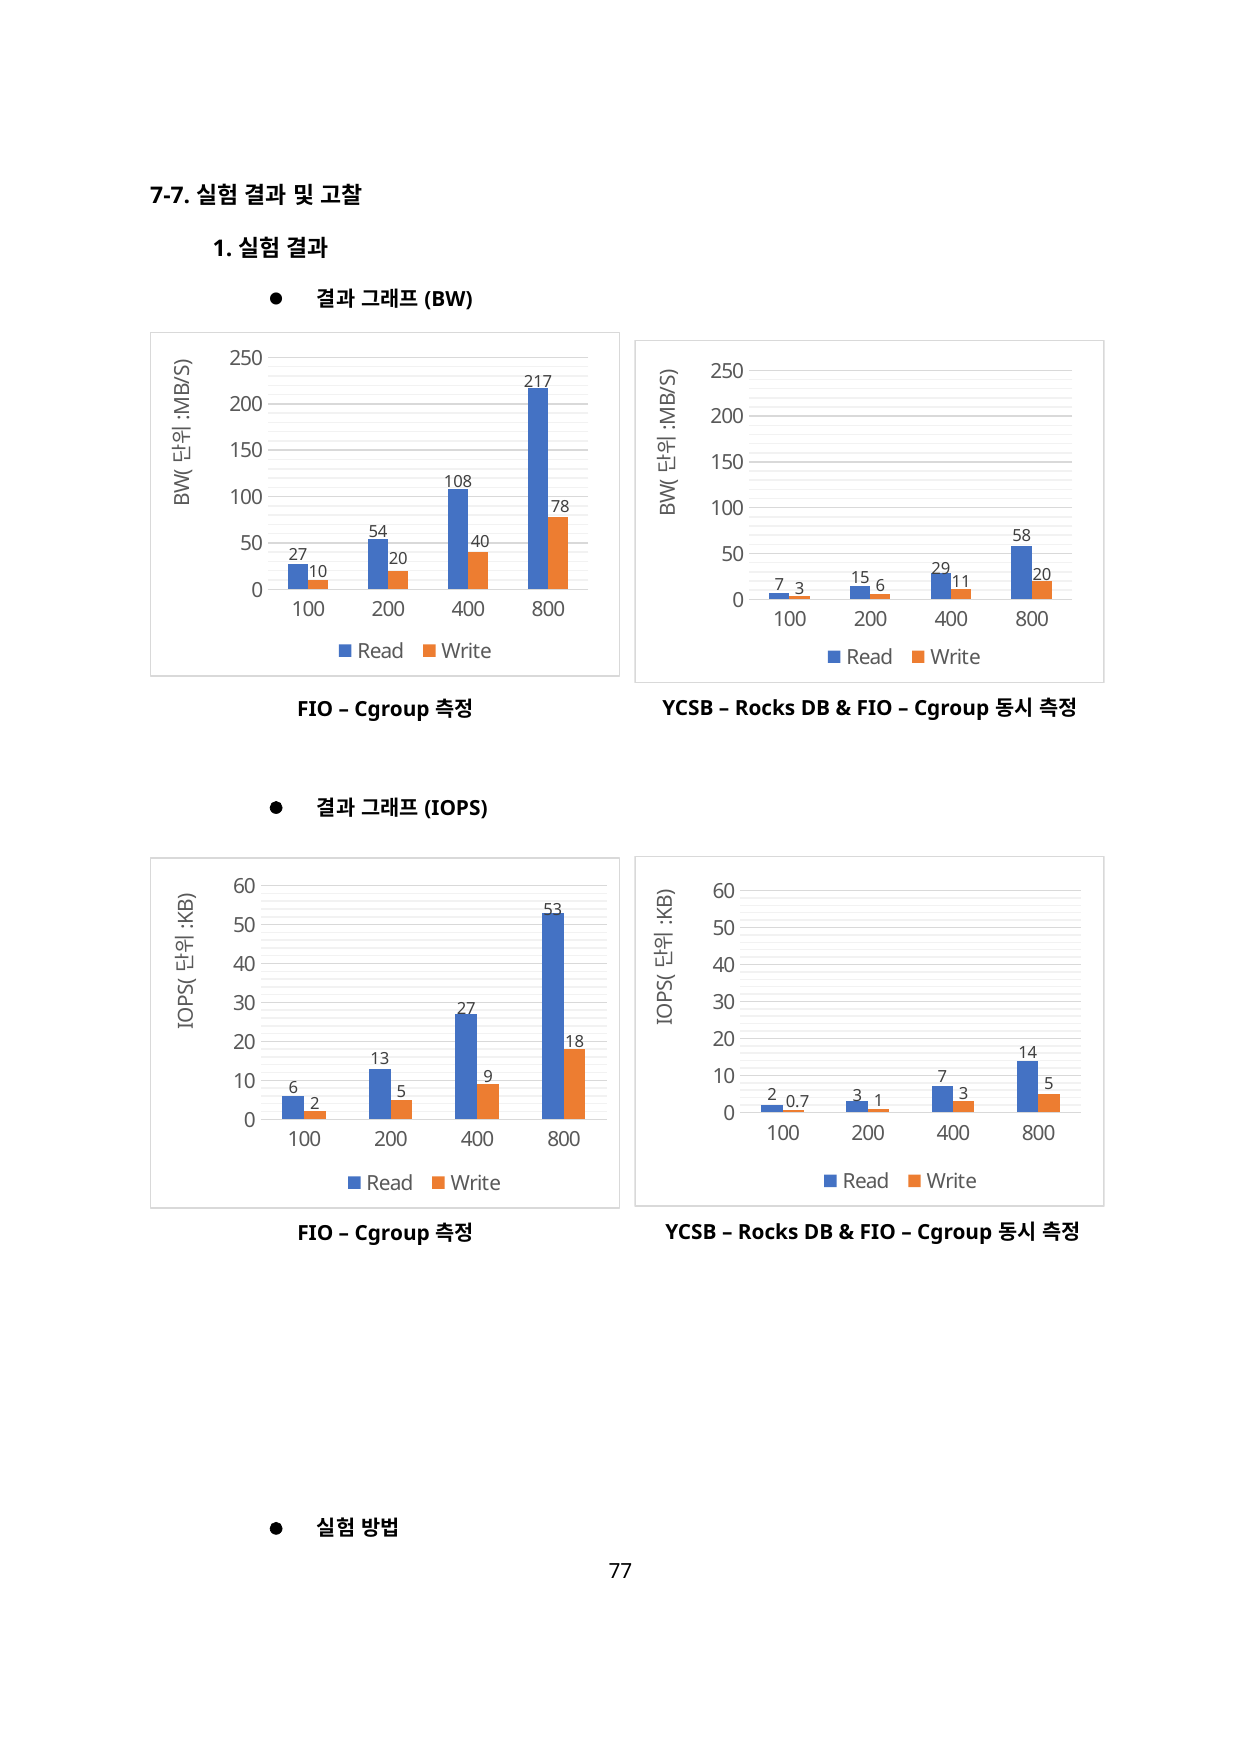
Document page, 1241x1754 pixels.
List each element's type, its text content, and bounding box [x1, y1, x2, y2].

list 실험 방법 [233, 1512, 1090, 1542]
subtitle 7-7. 실험 결과 및 고찰 [150, 177, 1090, 211]
list 결과 그래프 (IOPS) [233, 791, 1090, 821]
list 결과 그래프 (BW) [233, 282, 1090, 313]
subtitle 1. 실험 결과 [212, 230, 1090, 263]
